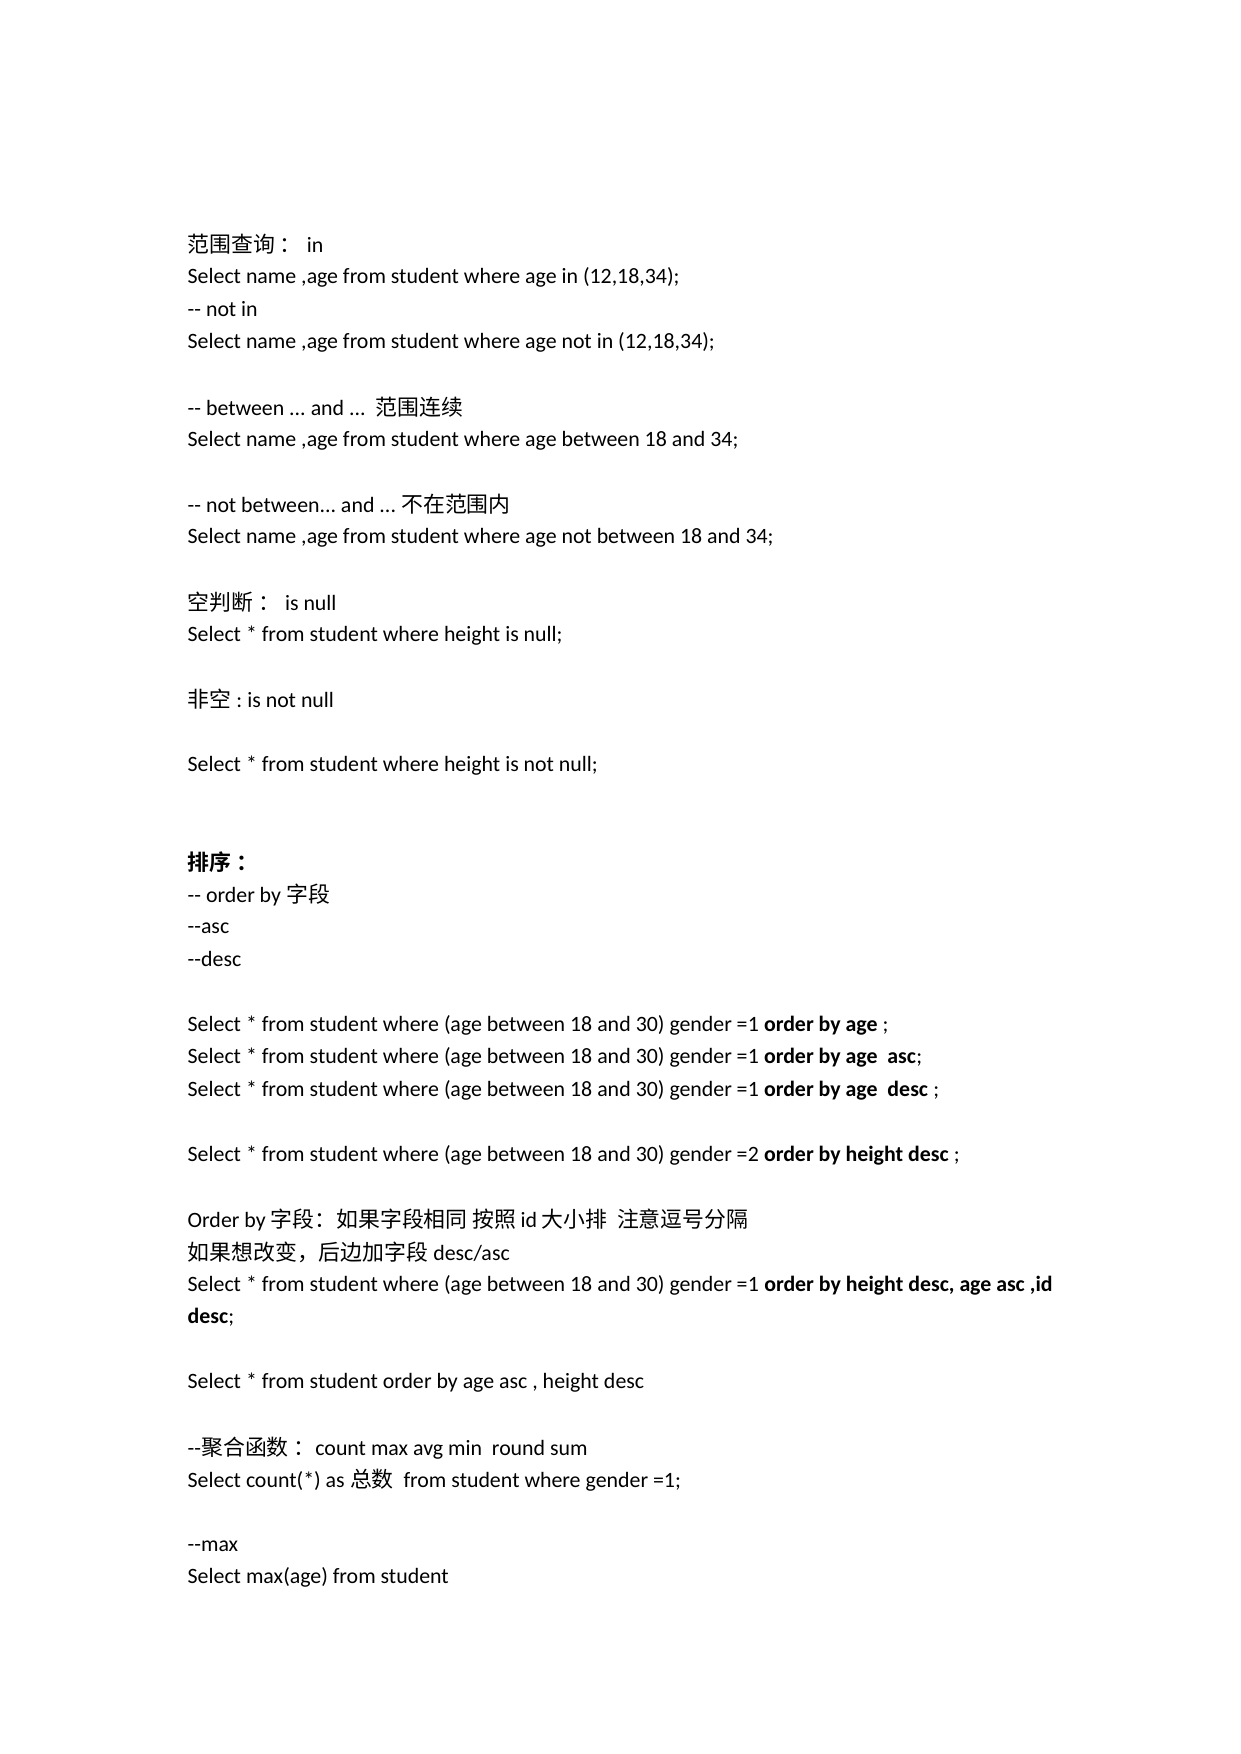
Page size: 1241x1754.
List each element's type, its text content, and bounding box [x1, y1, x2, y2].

text Select * from student where height is not null; [187, 747, 1053, 779]
text 排序 ： [187, 844, 1053, 877]
text -- between ... and ... 范围连续 [187, 389, 1053, 422]
text -- not in [187, 292, 1053, 324]
text 范围查询 ： in [187, 227, 1053, 259]
text Select * from student order by age asc , height desc [187, 1364, 1053, 1397]
text Select name ,age from student where age between 18 and 34; [187, 422, 1053, 454]
text --聚合函数 ：count max avg min round sum [187, 1429, 1053, 1462]
text --desc [187, 942, 1053, 974]
text Select * from student where (age between 18 and 30) gender =2 order by height desc ; [187, 1137, 1053, 1169]
text Order by 字段：如果字段相同 按照id大小排 注意逗号分隔 [187, 1202, 1053, 1234]
text -- not between... and ... 不在范围内 [187, 487, 1053, 519]
text Select count(*) as 总数 from student where gender =1; [187, 1462, 1053, 1494]
text Select name ,age from student where age in (12,18,34); [187, 259, 1053, 292]
text Select * from student where (age between 18 and 30) gender =1 order by age ; [187, 1007, 1053, 1039]
text Select * from student where (age between 18 and 30) gender =1 order by height desc, age asc ,id desc; [187, 1267, 1053, 1332]
text 如果想改变，后边加字段 desc/asc [187, 1234, 1053, 1267]
text -- order by 字段 [187, 877, 1053, 909]
text 空判断 ： is null [187, 584, 1053, 617]
text Select * from student where (age between 18 and 30) gender =1 order by age asc; [187, 1039, 1053, 1072]
text Select * from student where height is null; [187, 617, 1053, 649]
text --max [187, 1527, 1053, 1559]
text Select max(age) from student [187, 1559, 1053, 1592]
text Select name ,age from student where age not between 18 and 34; [187, 519, 1053, 552]
text Select name ,age from student where age not in (12,18,34); [187, 324, 1053, 357]
text Select * from student where (age between 18 and 30) gender =1 order by age desc ; [187, 1072, 1053, 1104]
text 非空 : is not null [187, 682, 1053, 714]
text --asc [187, 909, 1053, 942]
